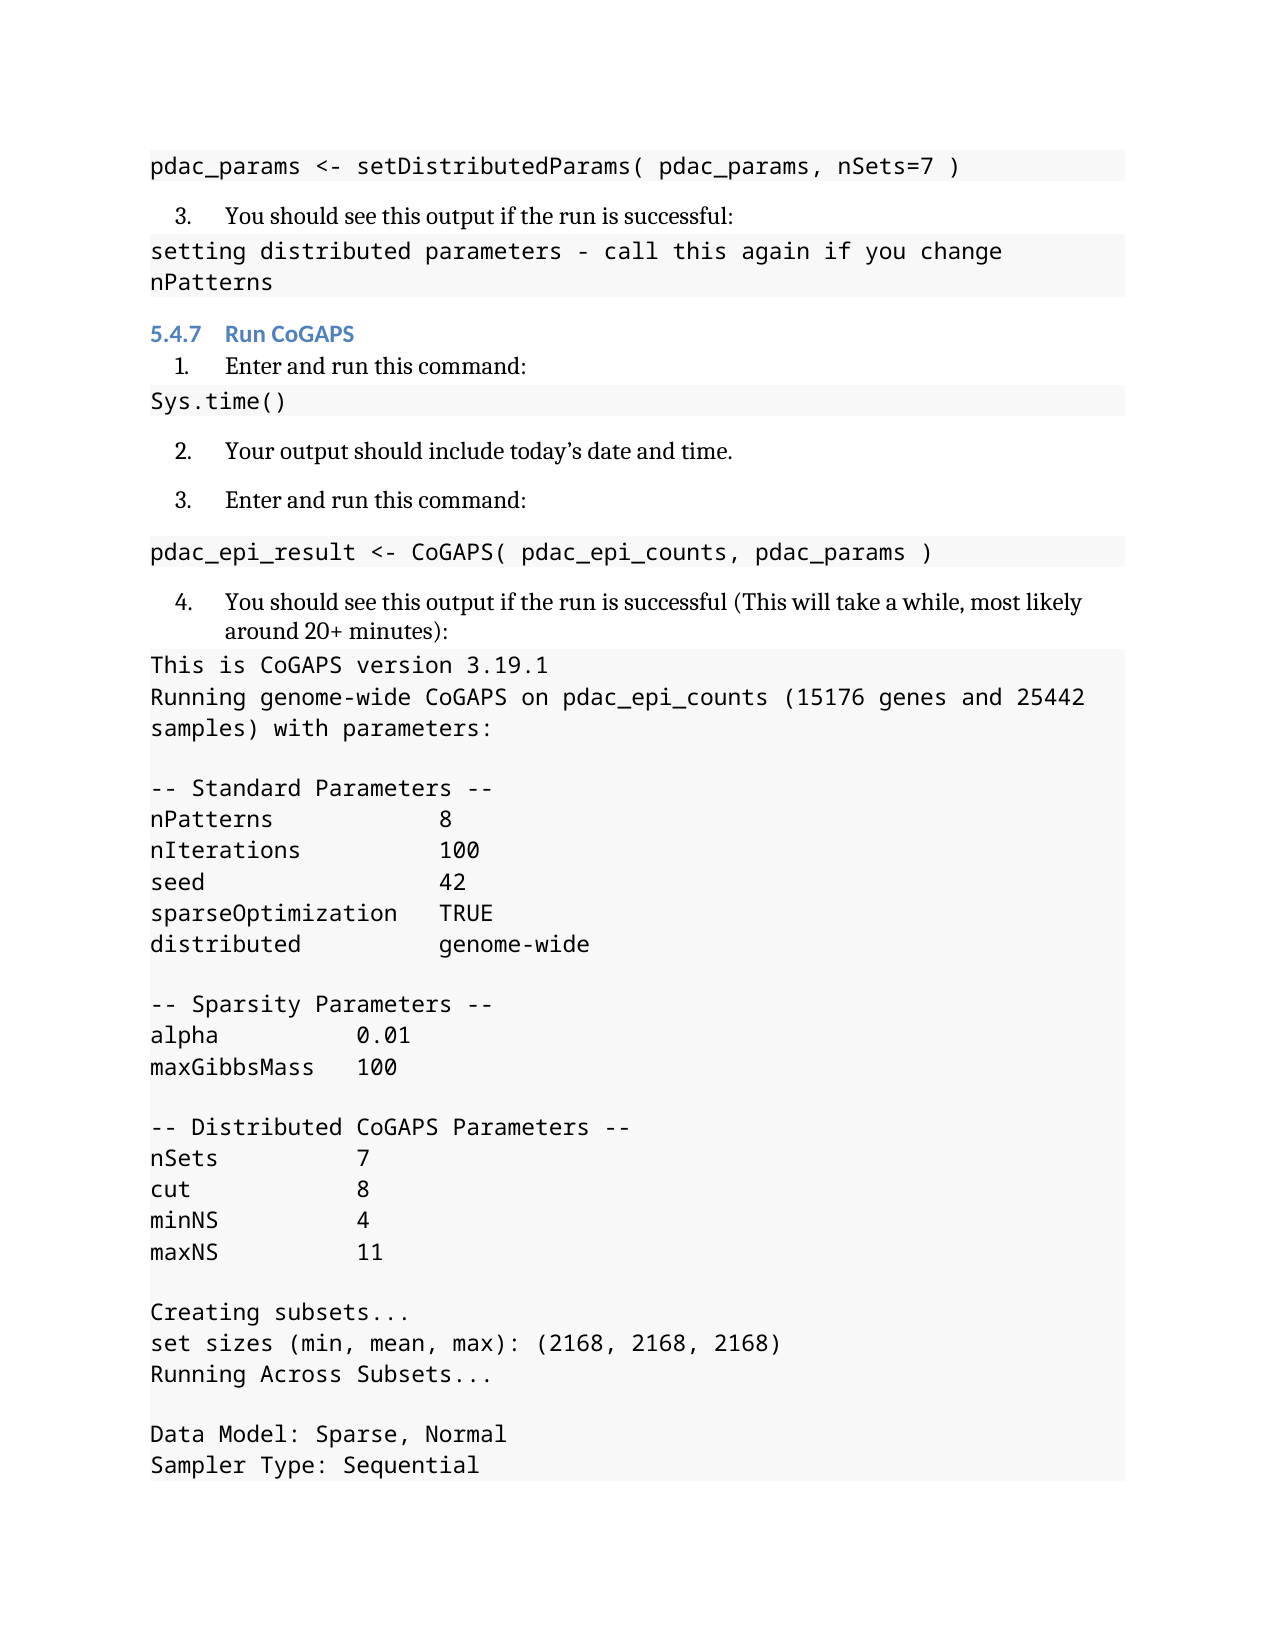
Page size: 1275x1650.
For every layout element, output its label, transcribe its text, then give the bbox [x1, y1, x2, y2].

subtitle 5.4.7 Run CoGAPS [150, 318, 1125, 348]
list Your output should include today’s date and time. [175, 437, 1125, 466]
list You should see this output if the run is successful: [175, 202, 1125, 231]
text setting distributed parameters - call this again if you change nPatterns [150, 234, 1125, 297]
list Enter and run this command: [175, 486, 1125, 515]
text Sys.time() [150, 385, 1125, 416]
list You should see this output if the run is successful (This will take a while, most likely around 20+ minutes): [175, 588, 1125, 646]
text pdac_params <- setDistributedParams( pdac_params, nSets=7 ) [150, 150, 1125, 181]
list Enter and run this command: [175, 352, 1125, 381]
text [150, 649, 1125, 1481]
text pdac_epi_result <- CoGAPS( pdac_epi_counts, pdac_params ) [150, 536, 1125, 567]
